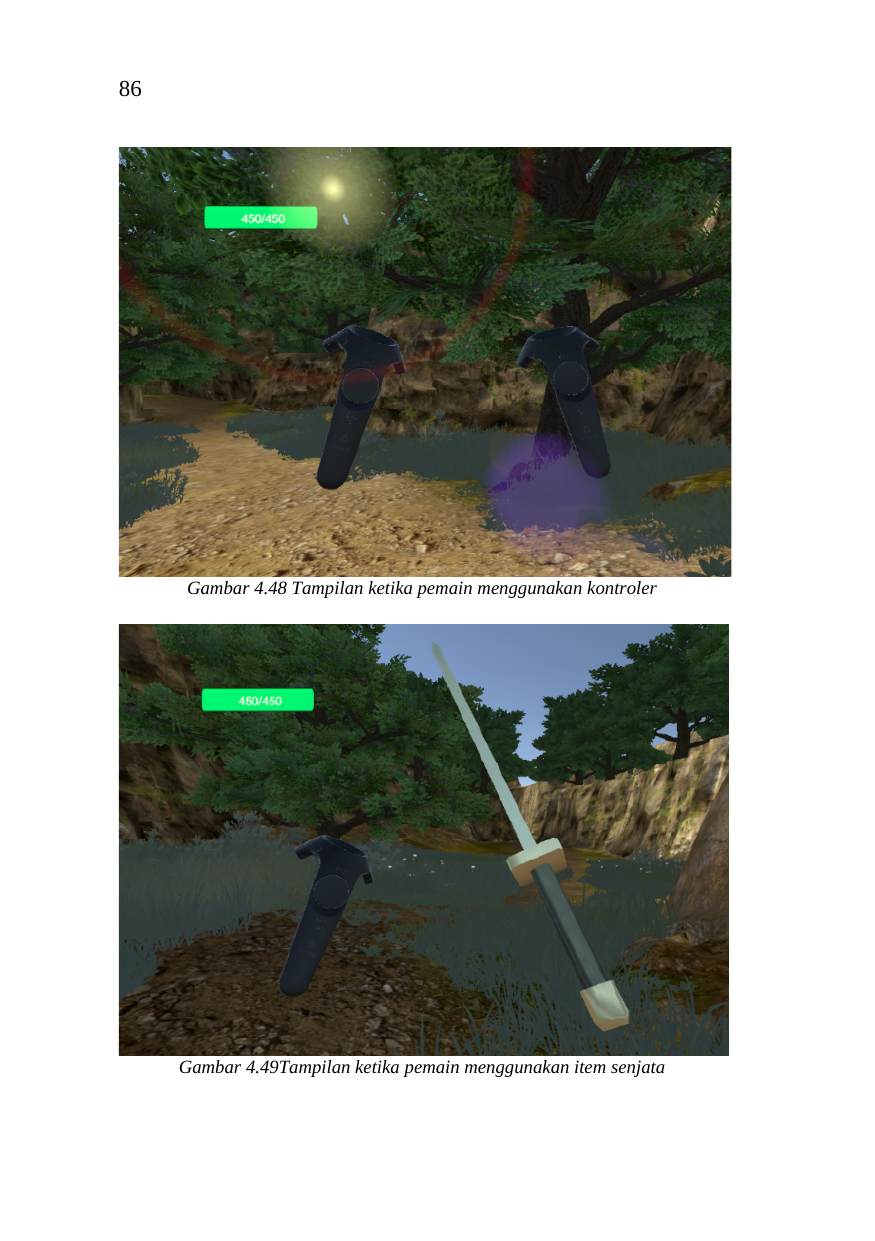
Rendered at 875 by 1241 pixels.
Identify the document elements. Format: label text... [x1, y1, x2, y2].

picture [118, 624, 729, 1056]
picture [118, 147, 732, 577]
text Gambar 4.11Tampilan ketika pemain menggunakan item senjata [119, 1056, 727, 1077]
text Gambar 4.10 Tampilan ketika pemain menggunakan kontroler [119, 577, 727, 598]
